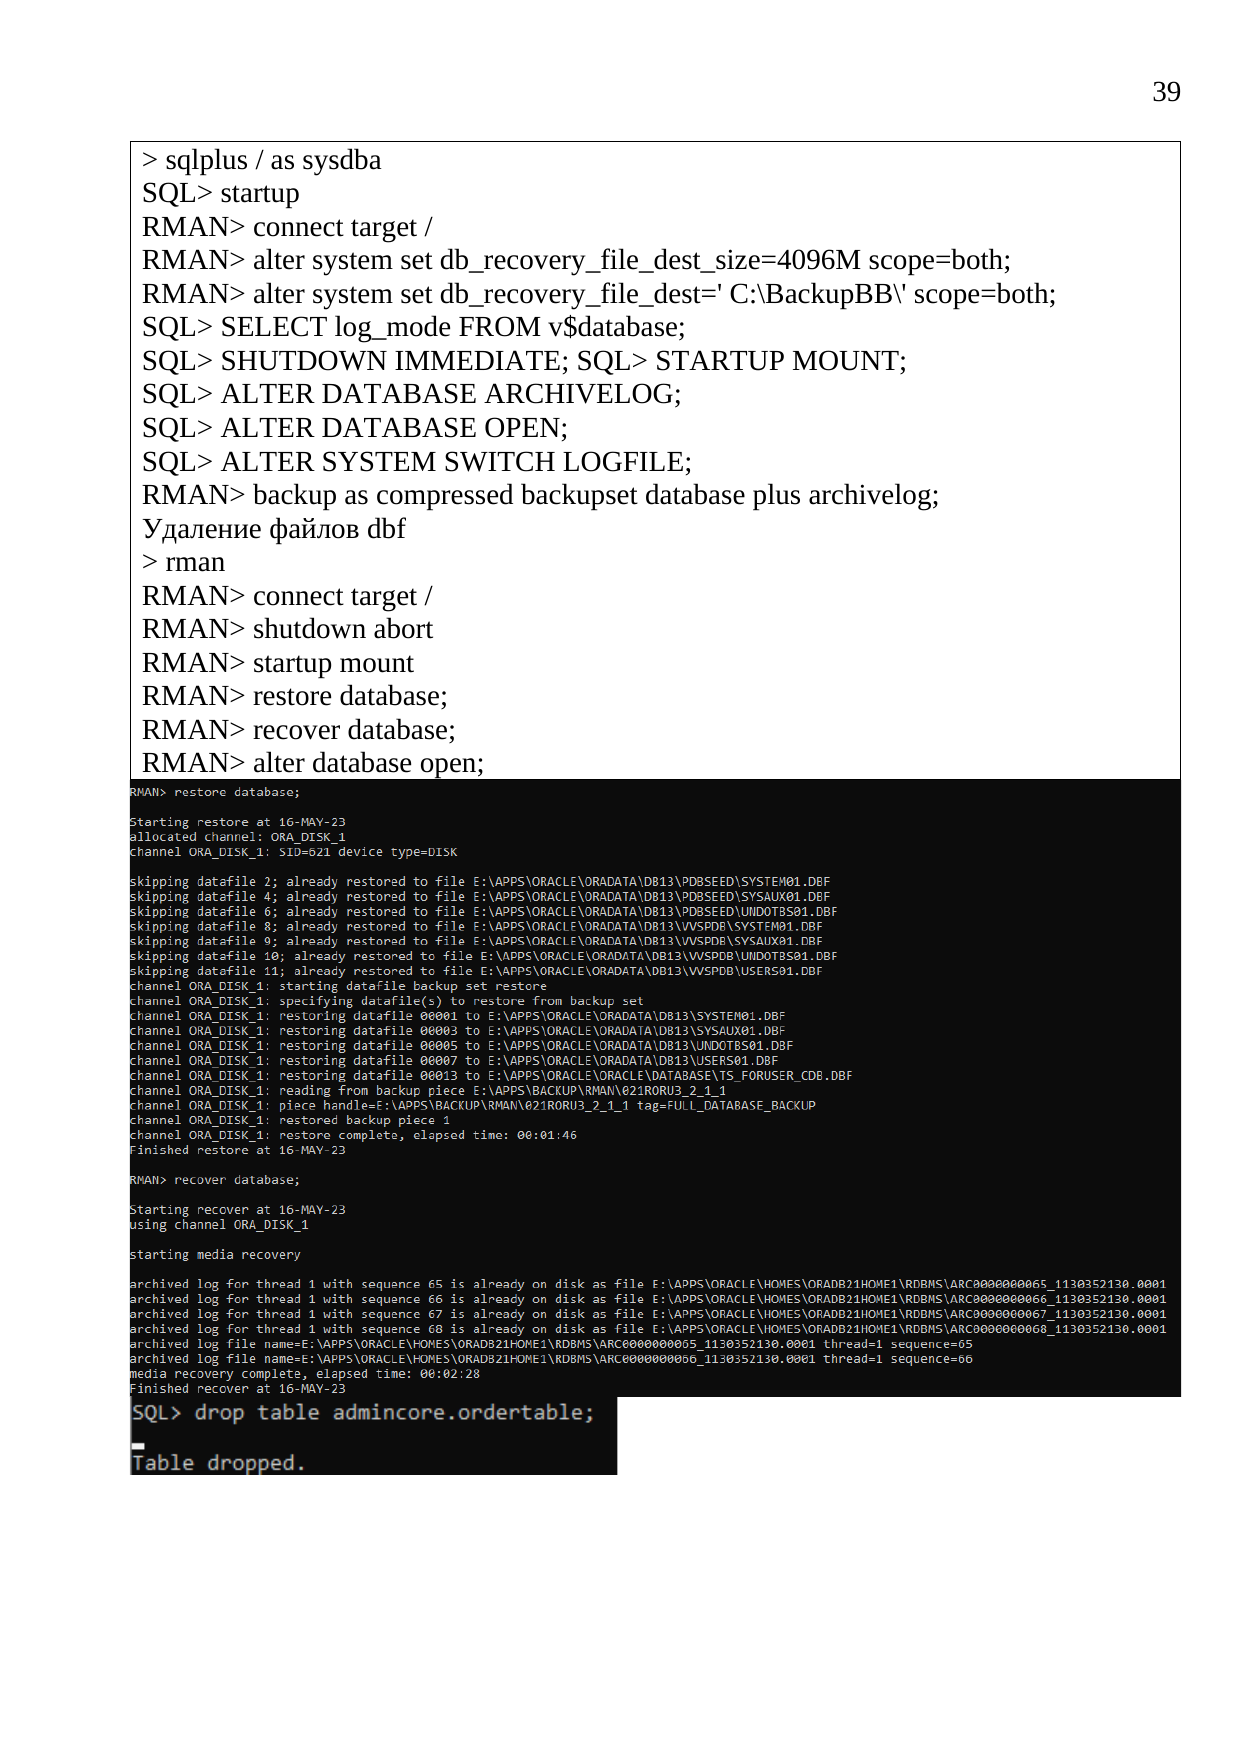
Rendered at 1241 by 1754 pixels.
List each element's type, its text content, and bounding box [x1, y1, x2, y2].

table_header > sqlplus / as sysdba SQL> startup RMAN> connect target / RMAN> alter system set db_recovery_file_dest_size=4096M scope=both; RMAN> alter system set db_recovery_file_dest=' C:\BackupBB\' scope=both; SQL> SELECT log_mode FROM v$database; SQL> SHUTDOWN IMMEDIATE; SQL> STARTUP MOUNT; SQL> ALTER DATABASE ARCHIVELOG; SQL> ALTER DATABASE OPEN; SQL> ALTER SYSTEM SWITCH LOGFILE; RMAN> backup as compressed backupset database plus archivelog; Удаление файлов dbf > rman RMAN> connect target / RMAN> shutdown abort RMAN> startup mount RMAN> restore database; RMAN> recover database; RMAN> alter database open; [131, 142, 1180, 779]
picture [129, 780, 1182, 1475]
